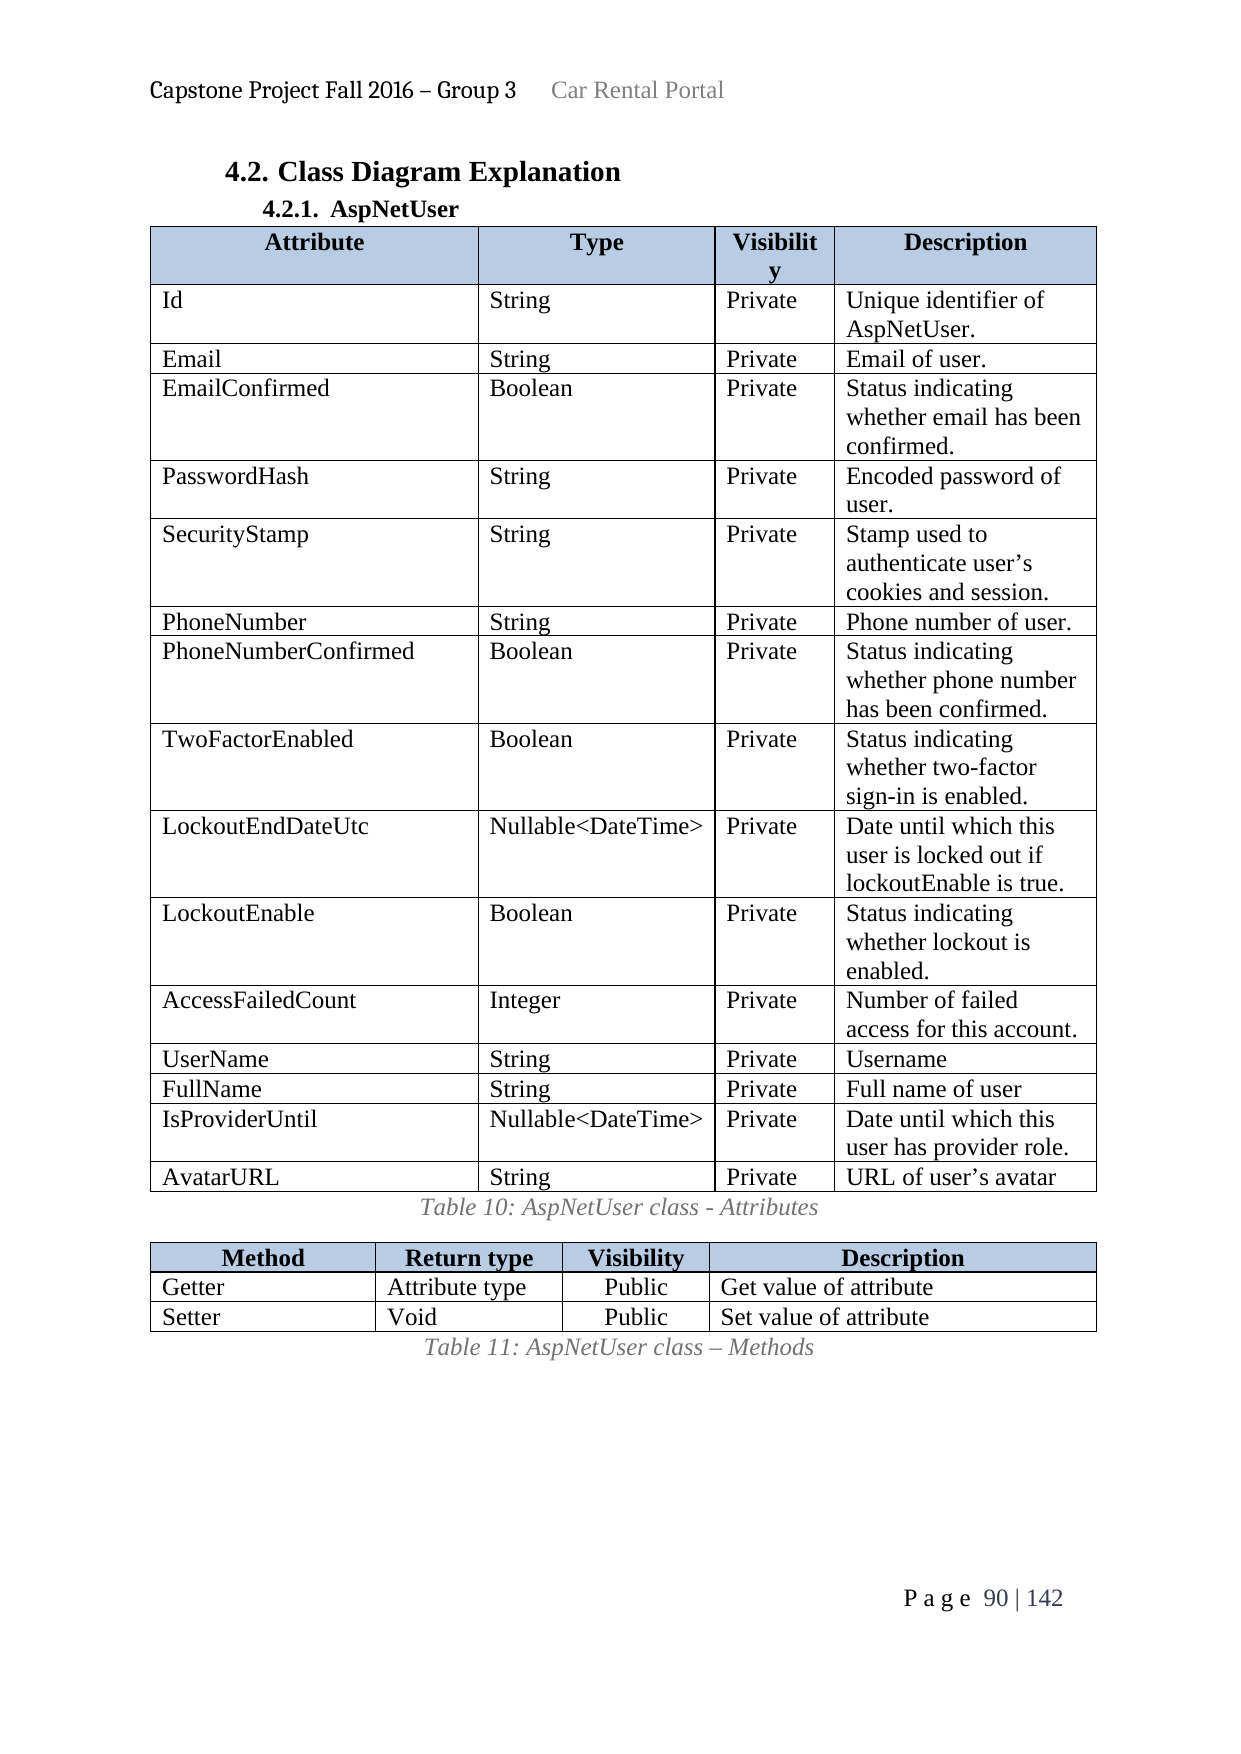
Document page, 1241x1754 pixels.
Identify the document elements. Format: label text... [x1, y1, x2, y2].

table_cell Boolean [479, 636, 714, 723]
table_cell Private [716, 986, 834, 1043]
table_cell Date until which this user is locked out if lockoutEnable is true. [835, 811, 1096, 897]
table_cell AvatarURL [151, 1162, 478, 1191]
table_cell SecurityStamp [151, 519, 478, 606]
table_cell Private [716, 461, 834, 518]
subtitle Class Diagram Explanation [225, 154, 1090, 188]
table_cell Private [716, 285, 834, 343]
subtitle AspNetUser [262, 194, 1090, 223]
table_header Visibility [563, 1243, 709, 1271]
table_cell LockoutEnable [151, 898, 478, 984]
table_cell Boolean [479, 724, 714, 810]
table_cell Attribute type [376, 1273, 562, 1301]
table_cell Private [716, 724, 834, 810]
table_cell FullName [151, 1074, 478, 1103]
table_cell Private [716, 636, 834, 723]
table_cell Setter [151, 1302, 375, 1331]
table_cell String [479, 1074, 714, 1103]
table_cell Number of failed access for this account. [835, 986, 1096, 1043]
table_cell UserName [151, 1044, 478, 1073]
table_cell Nullable<DateTime> [479, 1104, 714, 1161]
table_cell String [479, 1162, 714, 1191]
table_cell Private [716, 1044, 834, 1073]
table_cell Set value of attribute [710, 1302, 1096, 1331]
table_cell PasswordHash [151, 461, 478, 518]
table_cell AccessFailedCount [151, 986, 478, 1043]
table_cell URL of user’s avatar [835, 1162, 1096, 1191]
table_header Visibility [716, 227, 834, 284]
table_header Description [710, 1243, 1096, 1271]
table_cell Status indicating whether phone number has been confirmed. [835, 636, 1096, 723]
table_cell Status indicating whether lockout is enabled. [835, 898, 1096, 984]
table_cell Private [716, 519, 834, 606]
table_cell Email of user. [835, 344, 1096, 372]
table_cell Email [151, 344, 478, 372]
table_cell Private [716, 344, 834, 372]
table_cell String [479, 285, 714, 343]
table_cell Void [376, 1302, 562, 1331]
table_header Return type [376, 1243, 562, 1271]
table_cell Private [716, 374, 834, 460]
table_cell Encoded password of user. [835, 461, 1096, 518]
table_cell Date until which this user has provider role. [835, 1104, 1096, 1161]
table_cell String [479, 607, 714, 635]
table_cell PhoneNumberConfirmed [151, 636, 478, 723]
table_cell IsProviderUntil [151, 1104, 478, 1161]
table_cell EmailConfirmed [151, 374, 478, 460]
table_cell Getter [151, 1273, 375, 1301]
table_cell Public [563, 1273, 709, 1301]
table_cell Id [151, 285, 478, 343]
table_cell Nullable<DateTime> [479, 811, 714, 897]
table_header Description [835, 227, 1096, 284]
table_cell Private [716, 607, 834, 635]
table_cell Boolean [479, 374, 714, 460]
table_cell Public [563, 1302, 709, 1331]
text Table 10: AspNetUser class - Attributes [150, 1192, 1090, 1221]
table_cell Boolean [479, 898, 714, 984]
table_cell Integer [479, 986, 714, 1043]
table_cell String [479, 344, 714, 372]
table_cell Phone number of user. [835, 607, 1096, 635]
table_cell Private [716, 1162, 834, 1191]
table_cell Get value of attribute [710, 1273, 1096, 1301]
table_cell Private [716, 1104, 834, 1161]
table_cell Stamp used to authenticate user’s cookies and session. [835, 519, 1096, 606]
table_header Type [479, 227, 714, 284]
table_cell Unique identifier of AspNetUser. [835, 285, 1096, 343]
table_cell TwoFactorEnabled [151, 724, 478, 810]
table_cell String [479, 1044, 714, 1073]
table_cell Status indicating whether email has been confirmed. [835, 374, 1096, 460]
table_cell Full name of user [835, 1074, 1096, 1103]
text Table 11: AspNetUser class – Methods [150, 1332, 1090, 1361]
table_cell LockoutEndDateUtc [151, 811, 478, 897]
table_cell String [479, 461, 714, 518]
table_cell Private [716, 811, 834, 897]
table_header Method [151, 1243, 375, 1271]
table_cell PhoneNumber [151, 607, 478, 635]
table_cell String [479, 519, 714, 606]
table_cell Username [835, 1044, 1096, 1073]
table_cell Status indicating whether two-factor sign-in is enabled. [835, 724, 1096, 810]
table_cell Private [716, 898, 834, 984]
table_cell Private [716, 1074, 834, 1103]
table_header Attribute [151, 227, 478, 284]
